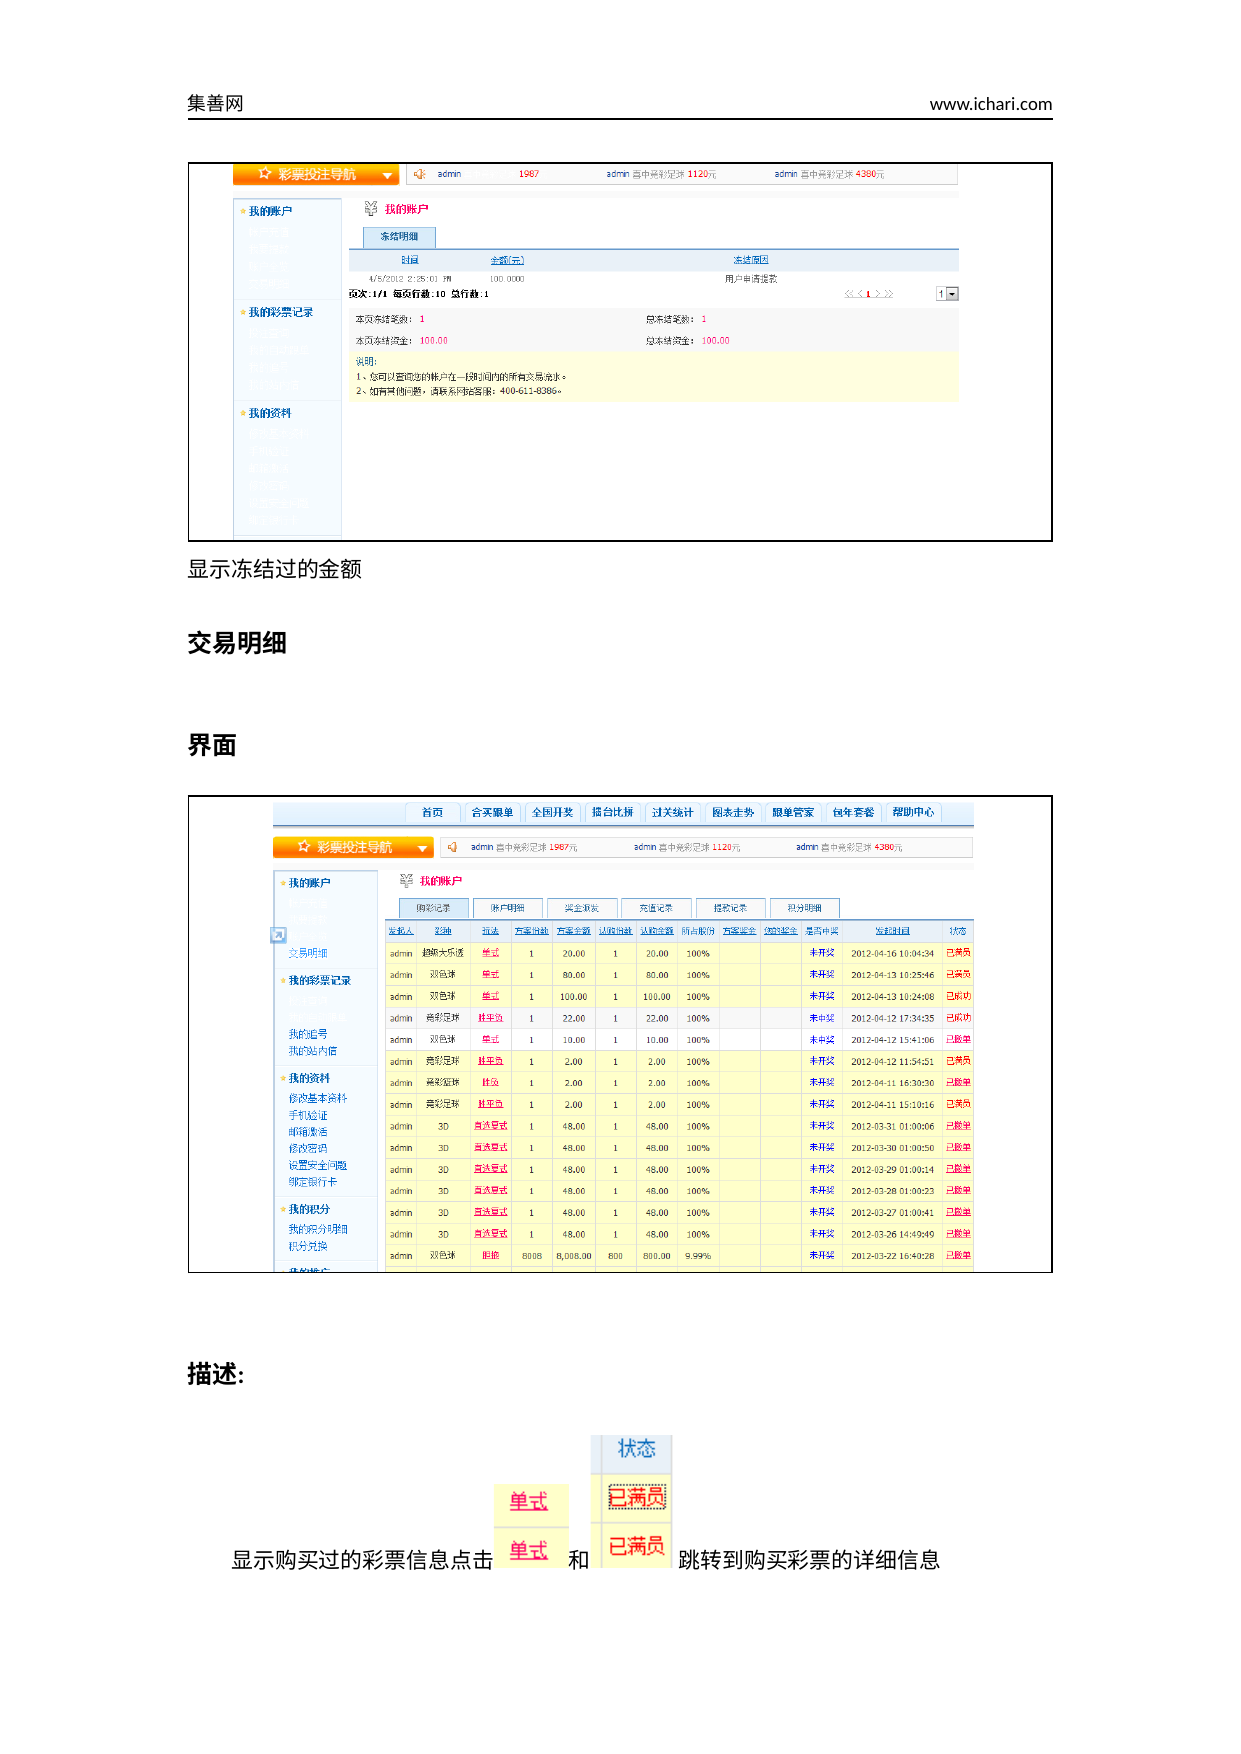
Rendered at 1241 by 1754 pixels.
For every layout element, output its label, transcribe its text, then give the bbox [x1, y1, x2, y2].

text 显示购买过的彩票信息点击和跳转到购买彩票的详细信息 [187, 1423, 1053, 1586]
subtitle 界面 [187, 711, 1053, 776]
picture [189, 164, 1051, 540]
picture [493, 1484, 569, 1568]
picture [590, 1435, 679, 1568]
subtitle 描述: [187, 1340, 1053, 1405]
picture [189, 797, 1051, 1272]
subtitle 交易明细 [187, 609, 1053, 674]
text 显示冻结过的金额 [187, 552, 1053, 584]
